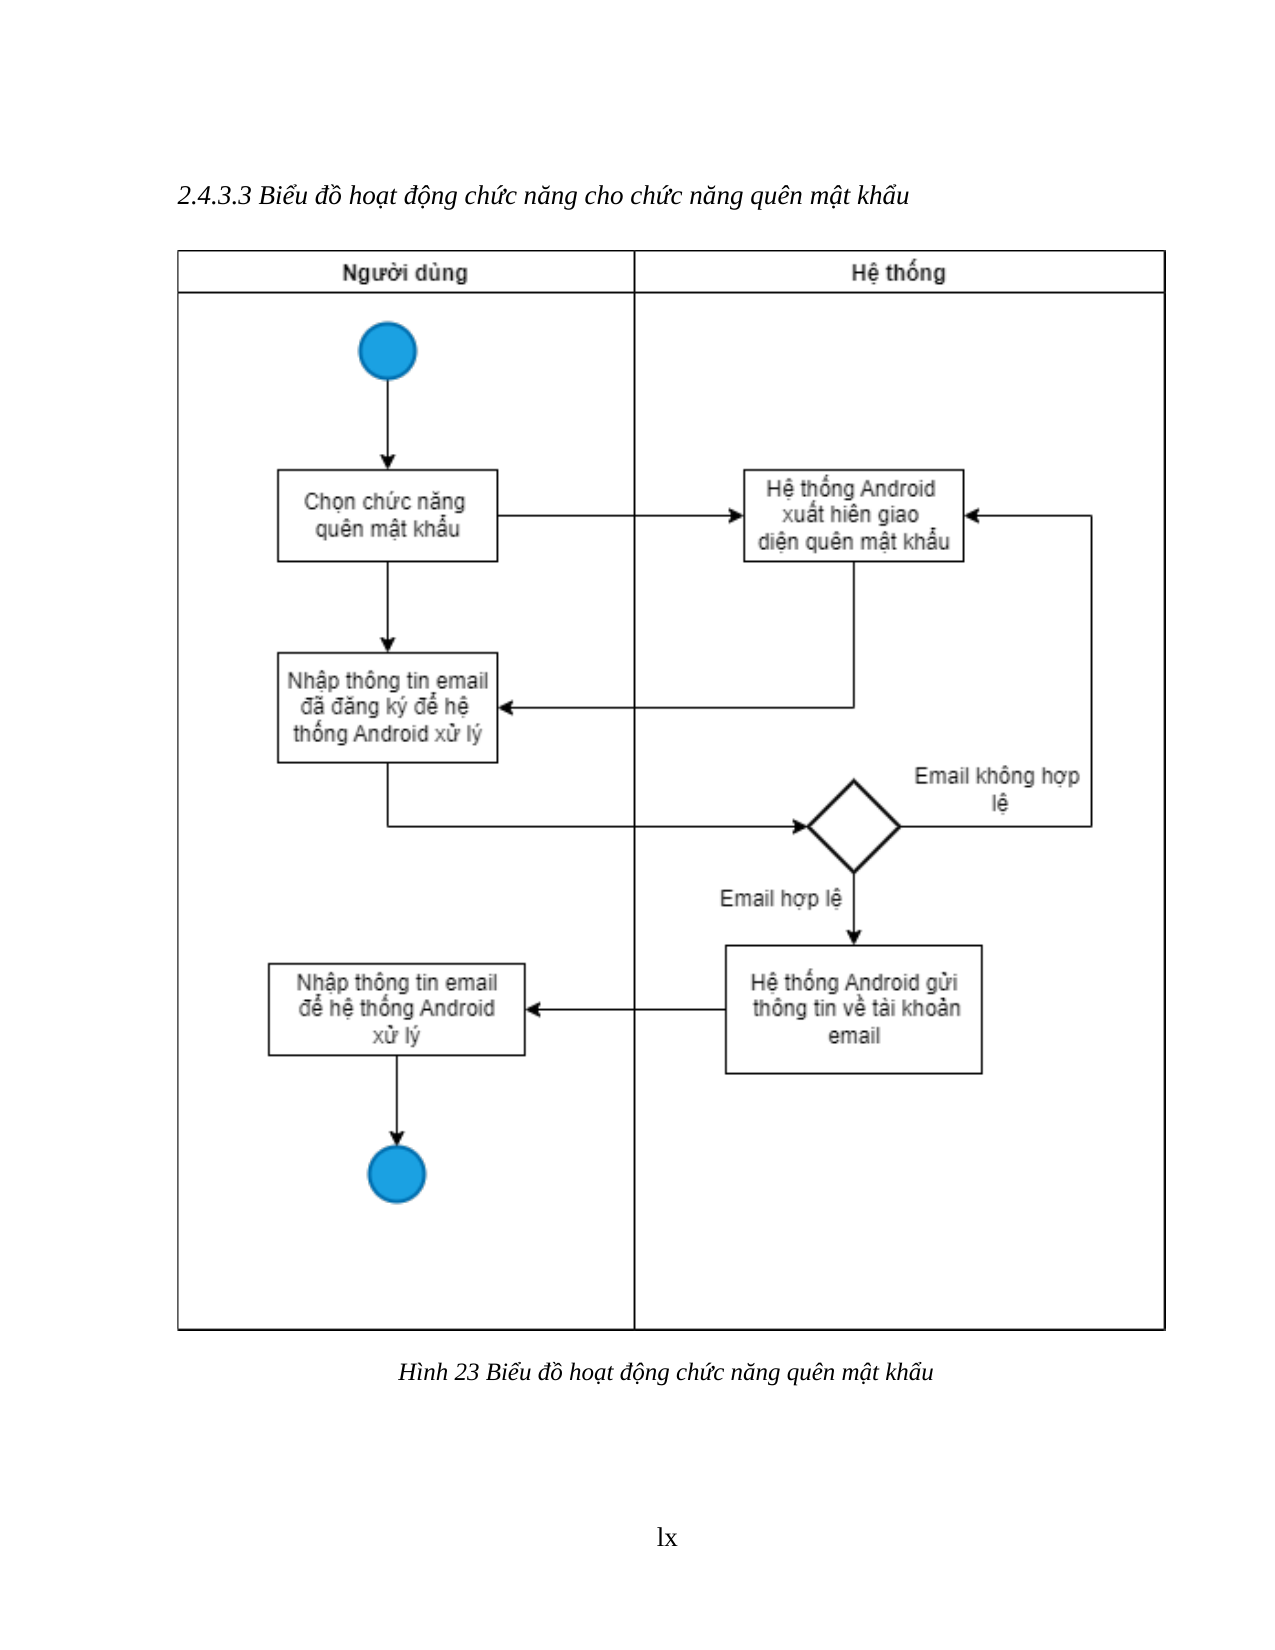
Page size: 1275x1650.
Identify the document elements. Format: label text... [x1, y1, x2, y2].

picture [177, 250, 1166, 1331]
subtitle 2.4.3.3 Biểu đồ hoạt động chức năng cho chức năng quên mật khẩu [177, 179, 1157, 210]
